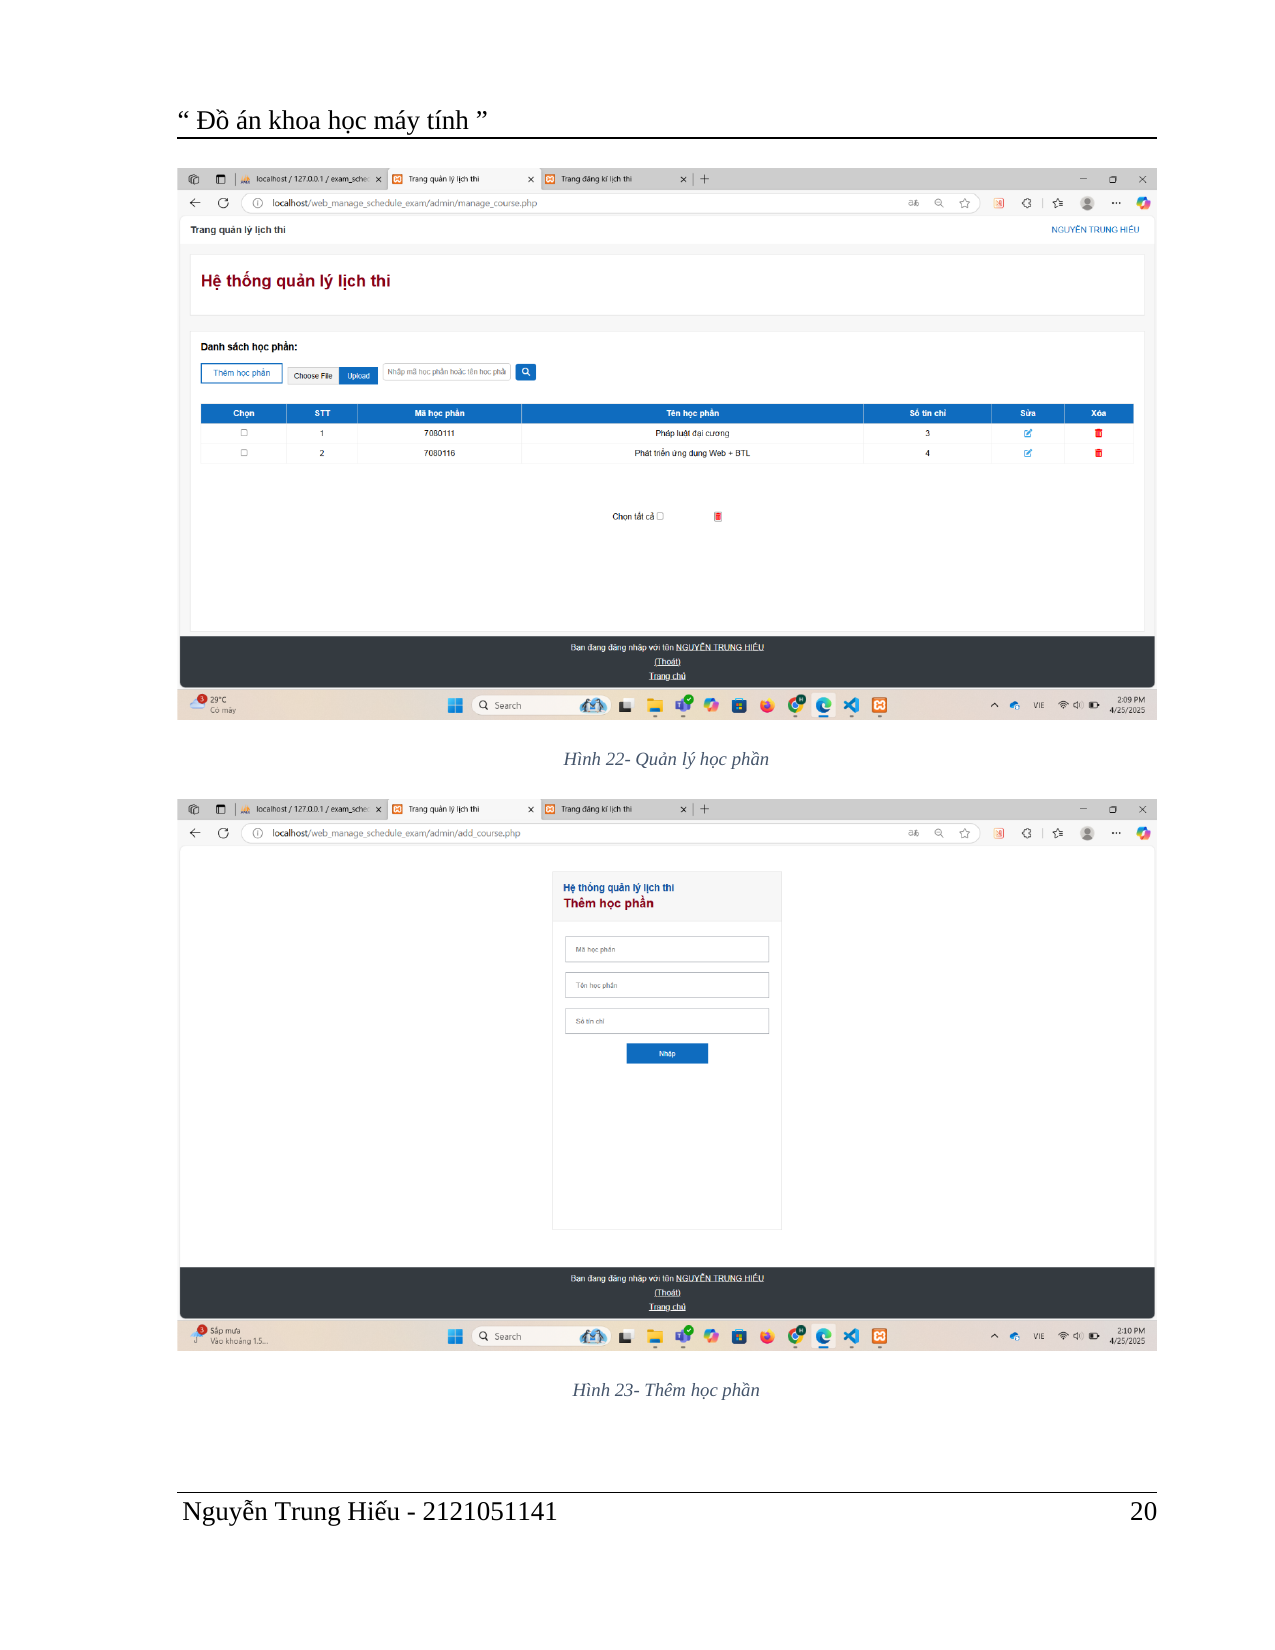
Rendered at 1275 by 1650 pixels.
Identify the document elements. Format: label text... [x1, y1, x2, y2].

text Hình 22- Quản lý học phần [177, 748, 1157, 770]
picture [177, 799, 1157, 1351]
text Hình 23- Thêm học phần [177, 1379, 1157, 1401]
picture [177, 168, 1157, 720]
